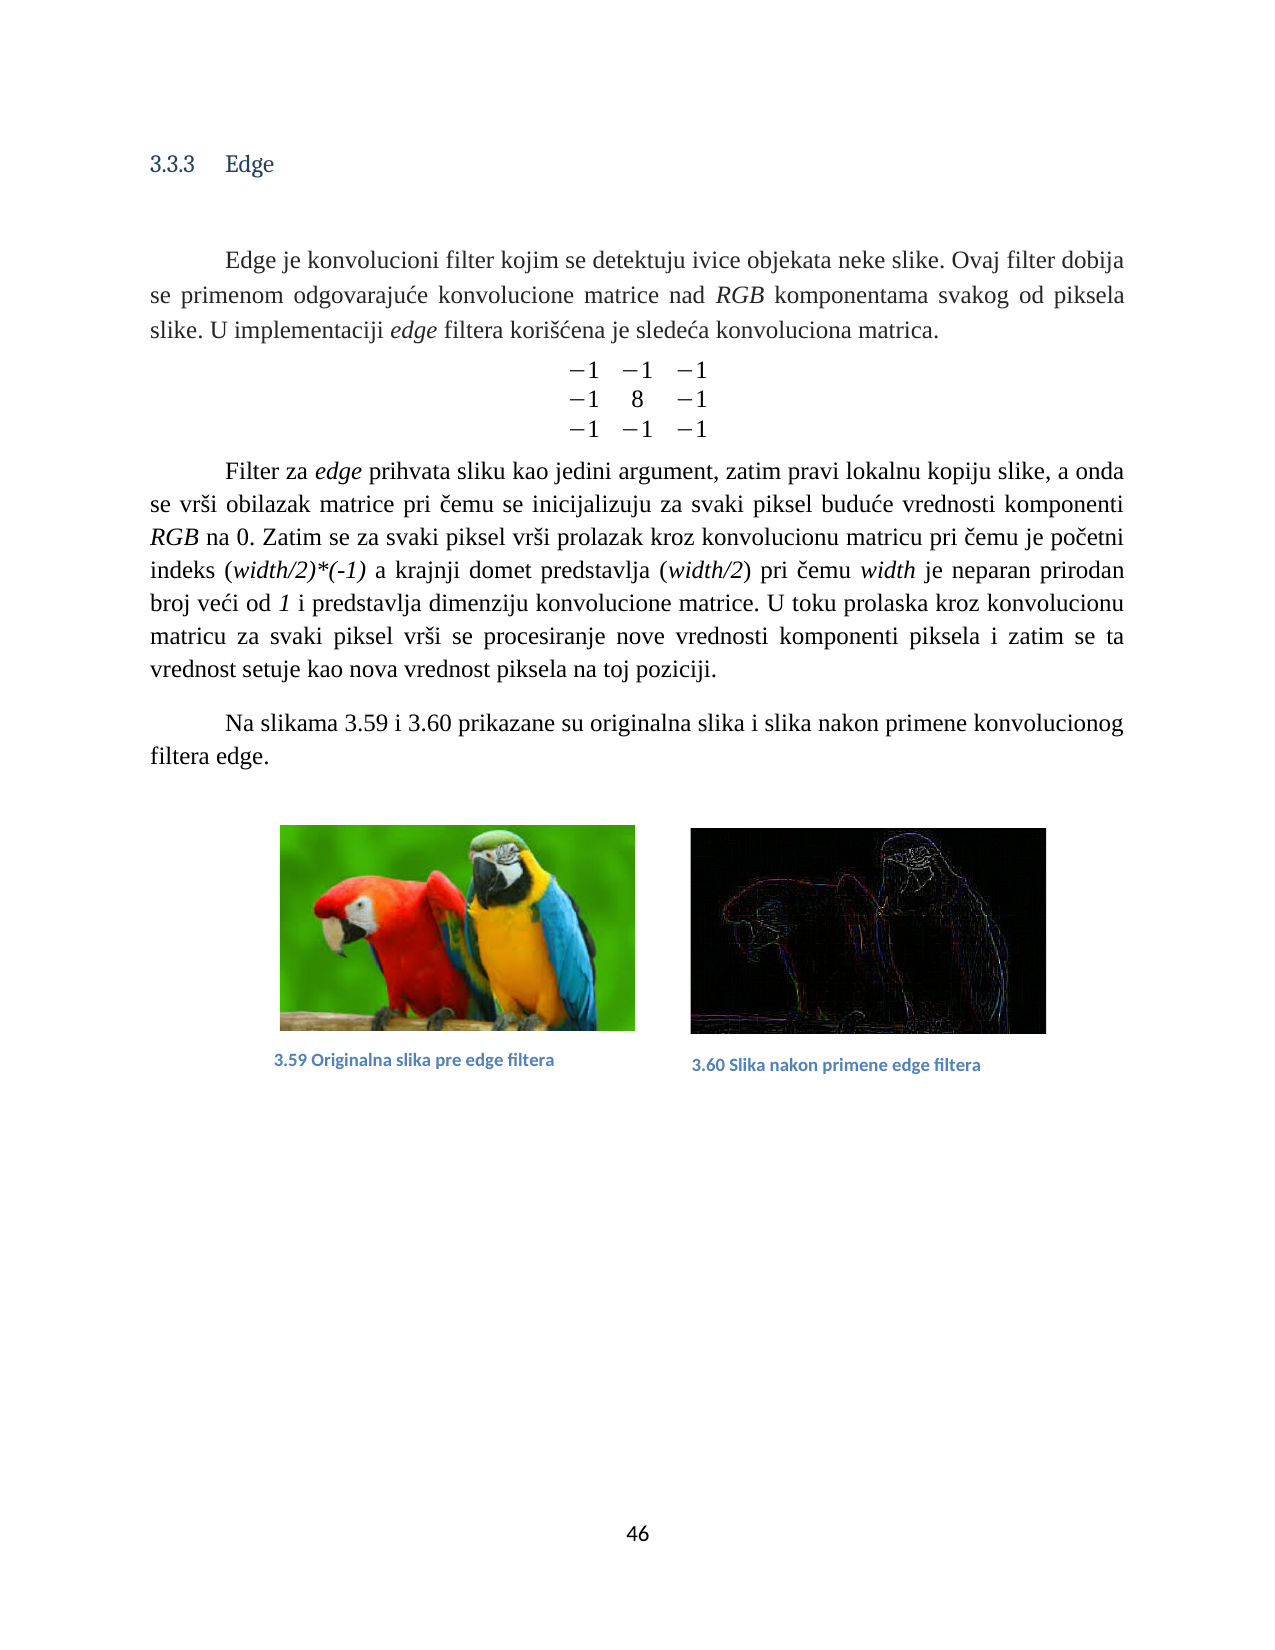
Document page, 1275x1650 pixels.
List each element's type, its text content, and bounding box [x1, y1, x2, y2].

text 3.3.3 Edge [150, 150, 1125, 179]
text Na slikama 3.59 i 3.60 prikazane su originalna slika i slika nakon primene konvolucionog filtera edge. [150, 708, 1125, 770]
text Edge je konvolucioni filter kojim se detektuju ivice objekata neke slike. Ovaj filter dobija se primenom odgovarajuće konvolucione matrice nad RGB komponentama svakog od piksela slike. U implementaciji edge filtera korišćena je sledeća konvoluciona matrica. [150, 204, 1125, 344]
picture [279, 825, 636, 1031]
text Filter za edge prihvata sliku kao jedini argument, zatim pravi lokalnu kopiju slike, a onda se vrši obilazak matrice pri čemu se inicijalizuju za svaki piksel buduće vrednosti komponenti RGB na 0. Zatim se za svaki piksel vrši prolazak kroz konvolucionu matricu pri čemu je početni indeks (width/2)*(-1) a krajnji domet predstavlja (width/2) pri čemu width je neparan prirodan broj veći od 1 i predstavlja dimenziju konvolucione matrice. U toku prolaska kroz konvolucionu matricu za svaki piksel vrši se procesiranje nove vrednosti komponenti piksela i zatim se ta vrednost setuje kao nova vrednost piksela na toj poziciji. [150, 456, 1125, 683]
picture [690, 828, 1047, 1034]
